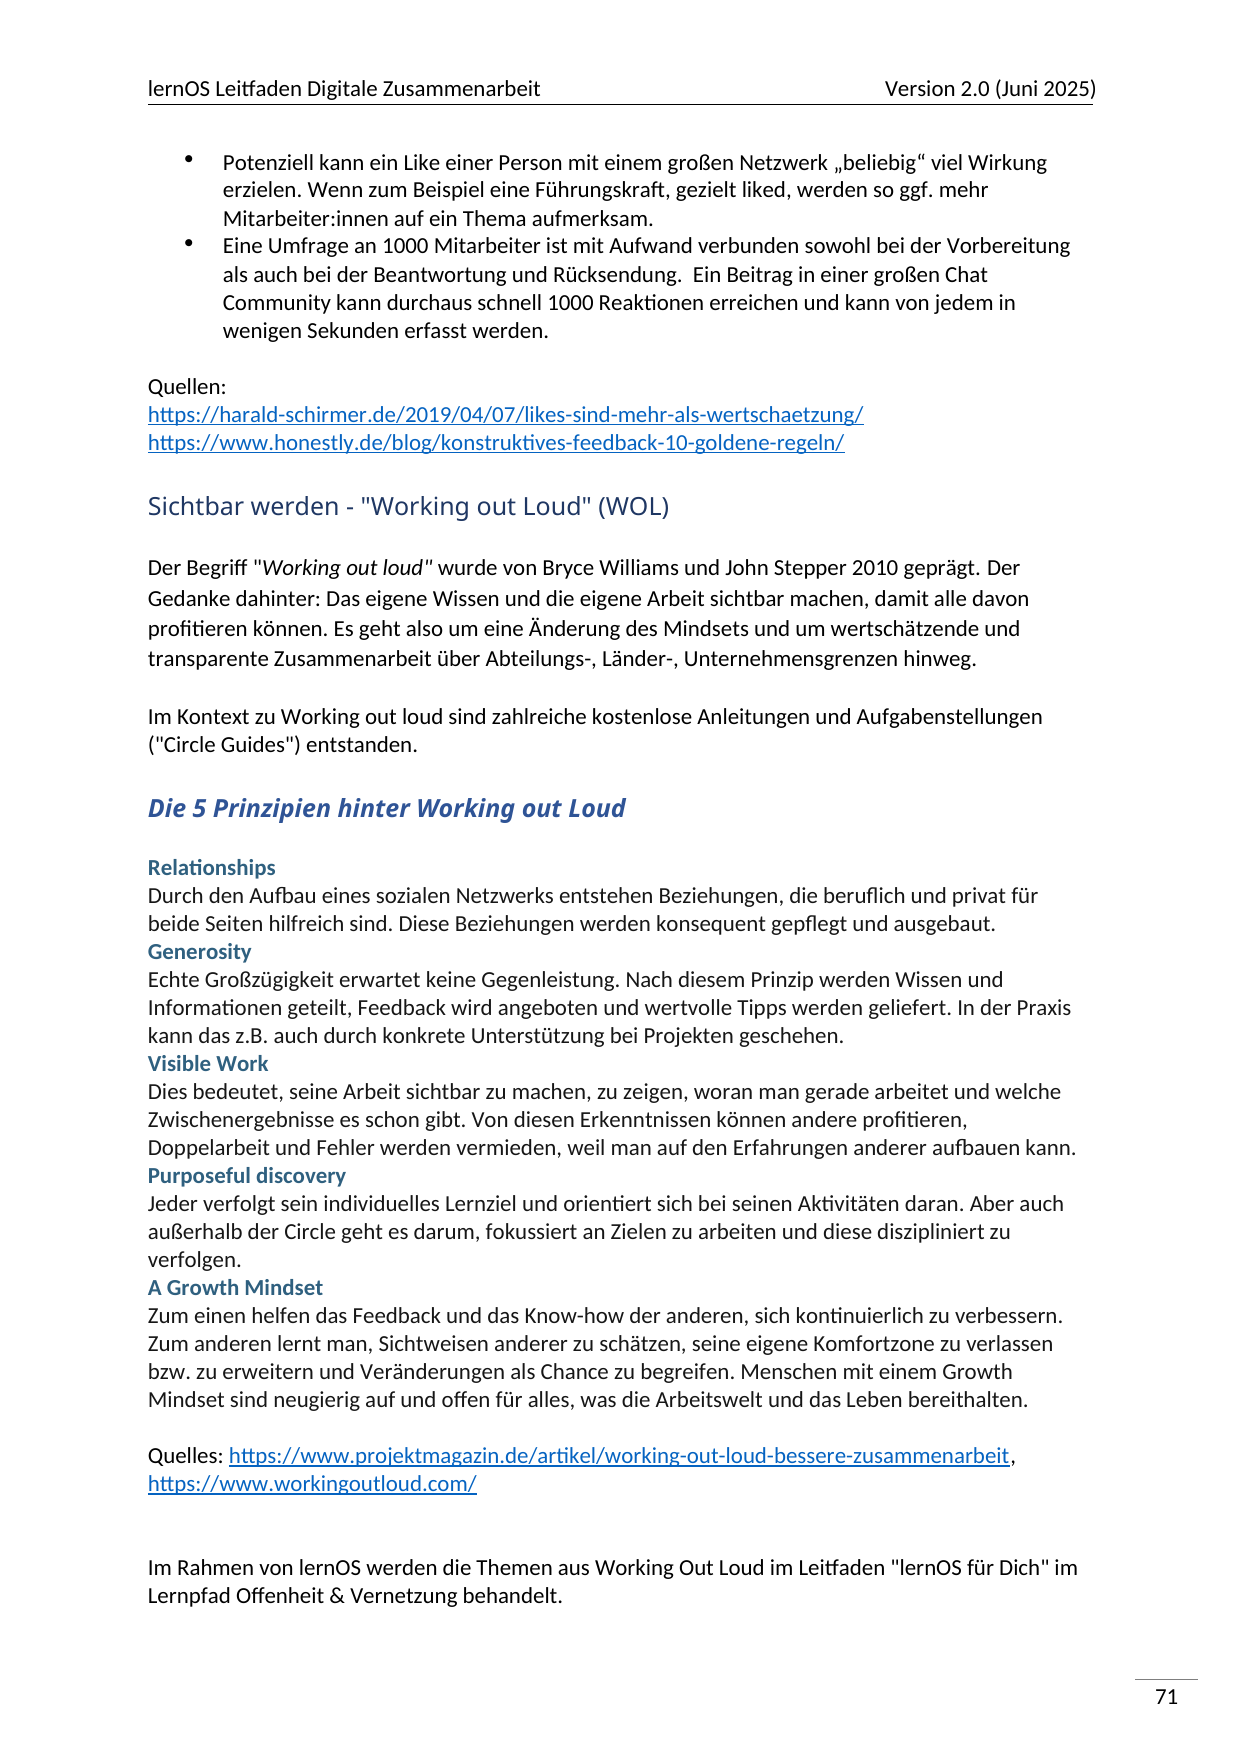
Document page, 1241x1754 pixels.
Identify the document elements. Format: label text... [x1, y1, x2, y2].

subtitle Der Begriff "Working out loud" wurde von Bryce Williams und John Stepper 2010 geprägt. Der Gedanke dahinter: Das eigene Wissen und die eigene Arbeit sichtbar machen, damit alle davon profitieren können. Es geht also um eine Änderung des Mindsets und um wertschätzende und transparente Zusammenarbeit über Abteilungs-, Länder-, Unternehmensgrenzen hinweg. [148, 553, 1093, 672]
text https://harald-schirmer.de/2019/04/07/likes-sind-mehr-als-wertschaetzung/ [148, 400, 1093, 428]
text Durch den Aufbau eines sozialen Netzwerks entstehen Beziehungen, die beruflich und privat für beide Seiten hilfreich sind. Diese Beziehungen werden konsequent gepflegt und ausgebaut. [148, 881, 1093, 937]
subtitle Sichtbar werden - "Working out Loud" (WOL) [148, 489, 1093, 523]
text https://www.honestly.de/blog/konstruktives-feedback-10-goldene-regeln/ [148, 428, 1093, 484]
text Quellen: [148, 372, 1093, 400]
text Im Rahmen von lernOS werden die Themen aus Working Out Loud im Leitfaden "lernOS für Dich" im Lernpfad Offenheit & Vernetzung behandelt. [148, 1525, 1093, 1609]
list Potenziell kann ein Like einer Person mit einem großen Netzwerk „beliebig“ viel Wirkung erzielen. Wenn zum Beispiel eine Führungskraft, gezielt liked, werden so ggf. mehr Mitarbeiter:innen auf ein Thema aufmerksam. [185, 148, 1093, 232]
text Jeder verfolgt sein individuelles Lernziel und orientiert sich bei seinen Aktivitäten daran. Aber auch außerhalb der Circle geht es darum, fokussiert an Zielen zu arbeiten und diese diszipliniert zu verfolgen. [148, 1189, 1093, 1273]
subtitle A Growth Mindset [148, 1273, 1093, 1301]
text Zum einen helfen das Feedback und das Know-how der anderen, sich kontinuierlich zu verbessern. Zum anderen lernt man, Sichtweisen anderer zu schätzen, seine eigene Komfortzone zu verlassen bzw. zu erweitern und Veränderungen als Chance zu begreifen. Menschen mit einem Growth Mindset sind neugierig auf und offen für alles, was die Arbeitswelt und das Leben bereithalten. [148, 1301, 1093, 1413]
subtitle Generosity [148, 937, 1093, 965]
subtitle Relationships [148, 825, 1093, 881]
text Im Kontext zu Working out loud sind zahlreiche kostenlose Anleitungen und Aufgabenstellungen ("Circle Guides") entstanden. [148, 702, 1093, 786]
list Eine Umfrage an 1000 Mitarbeiter ist mit Aufwand verbunden sowohl bei der Vorbereitung als auch bei der Beantwortung und Rücksendung. Ein Beitrag in einer großen Chat Community kann durchaus schnell 1000 Reaktionen erreichen und kann von jedem in wenigen Sekunden erfasst werden. [185, 232, 1093, 344]
subtitle Visible Work [148, 1049, 1093, 1077]
subtitle Purposeful discovery [148, 1161, 1093, 1189]
text Echte Großzügigkeit erwartet keine Gegenleistung. Nach diesem Prinzip werden Wissen und Informationen geteilt, Feedback wird angeboten und wertvolle Tipps werden geliefert. In der Praxis kann das z.B. auch durch konkrete Unterstützung bei Projekten geschehen. [148, 965, 1093, 1049]
subtitle Die 5 Prinzipien hinter Working out Loud [148, 791, 1093, 825]
text Dies bedeutet, seine Arbeit sichtbar zu machen, zu zeigen, woran man gerade arbeitet und welche Zwischenergebnisse es schon gibt. Von diesen Erkenntnissen können andere profitieren, Doppelarbeit und Fehler werden vermieden, weil man auf den Erfahrungen anderer aufbauen kann. [148, 1077, 1093, 1161]
text Quelles: https://www.projektmagazin.de/artikel/working-out-loud-bessere-zusammenarbeit, https://www.workingoutloud.com/ [148, 1441, 1093, 1497]
